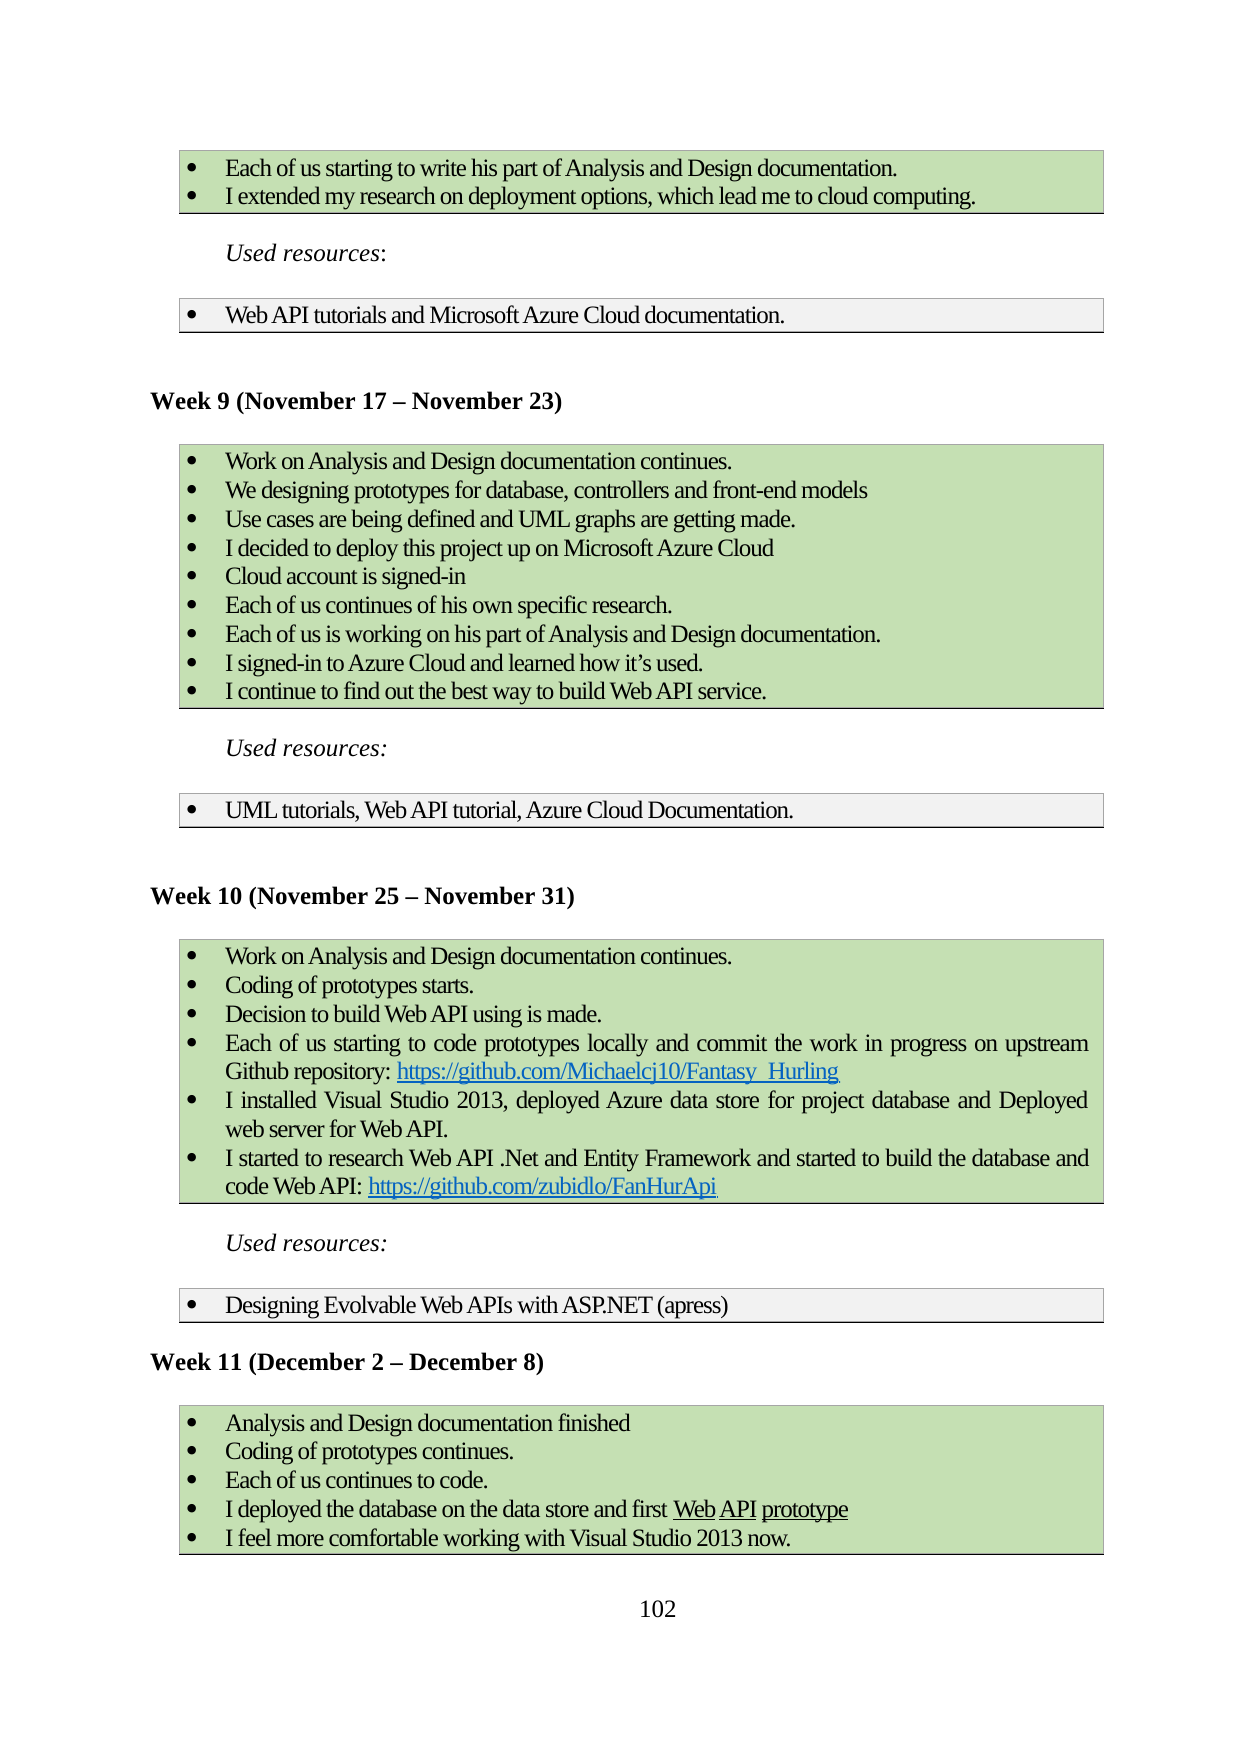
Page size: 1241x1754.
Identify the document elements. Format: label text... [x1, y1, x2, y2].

title I feel more comfortable working with Visual Studio 2013 now. [180, 1520, 1103, 1553]
text Used resources: [150, 733, 1090, 762]
title I decided to deploy this project up on Microsoft Azure Cloud [180, 530, 1103, 559]
title Analysis and Design documentation finished [180, 1406, 1103, 1434]
title Decision to build Web API using is made. [180, 996, 1103, 1025]
title Coding of prototypes continues. [180, 1434, 1103, 1462]
title I deployed the database on the data store and first Web API prototype [180, 1491, 1103, 1520]
title Coding of prototypes starts. [180, 967, 1103, 996]
title Cloud account is signed-in [180, 559, 1103, 587]
subtitle Week 9 (November 17 – November 23) [150, 386, 1090, 415]
title Designing Evolvable Web APIs with ASP.NET (apress) [180, 1289, 1103, 1321]
title I continue to find out the best way to build Web API service. [180, 674, 1103, 707]
title Use cases are being defined and UML graphs are getting made. [180, 501, 1103, 530]
title Each of us starting to write his part of Analysis and Design documentation. [180, 151, 1103, 179]
title Web API tutorials and Microsoft Azure Cloud documentation. [180, 299, 1103, 331]
title We designing prototypes for database, controllers and front-end models [180, 472, 1103, 501]
title I installed Visual Studio 2013, deployed Azure data store for project database and Deployed web server for Web API. [180, 1082, 1103, 1140]
subtitle Week 11 (December 2 – December 8) [150, 1347, 1090, 1376]
text Used resources: [150, 238, 1090, 267]
subtitle Week 10 (November 25 – November 31) [150, 881, 1090, 910]
title I signed-in to Azure Cloud and learned how it’s used. [180, 645, 1103, 674]
title Each of us continues of his own specific research. [180, 587, 1103, 616]
title I extended my research on deployment options, which lead me to cloud computing. [180, 179, 1103, 212]
title Each of us continues to code. [180, 1462, 1103, 1491]
title Work on Analysis and Design documentation continues. [180, 940, 1103, 967]
title Each of us is working on his part of Analysis and Design documentation. [180, 616, 1103, 645]
title Each of us starting to code prototypes locally and commit the work in progress on upstream Github repository: https://github.com/Michaelcj10/Fantasy_Hurling [180, 1025, 1103, 1082]
title UML tutorials, Web API tutorial, Azure Cloud Documentation. [180, 794, 1103, 826]
text Used resources: [150, 1228, 1090, 1257]
title I started to research Web API .Net and Entity Framework and started to build the database and code Web API: https://github.com/zubidlo/FanHurApi [180, 1140, 1103, 1202]
title Work on Analysis and Design documentation continues. [180, 445, 1103, 472]
